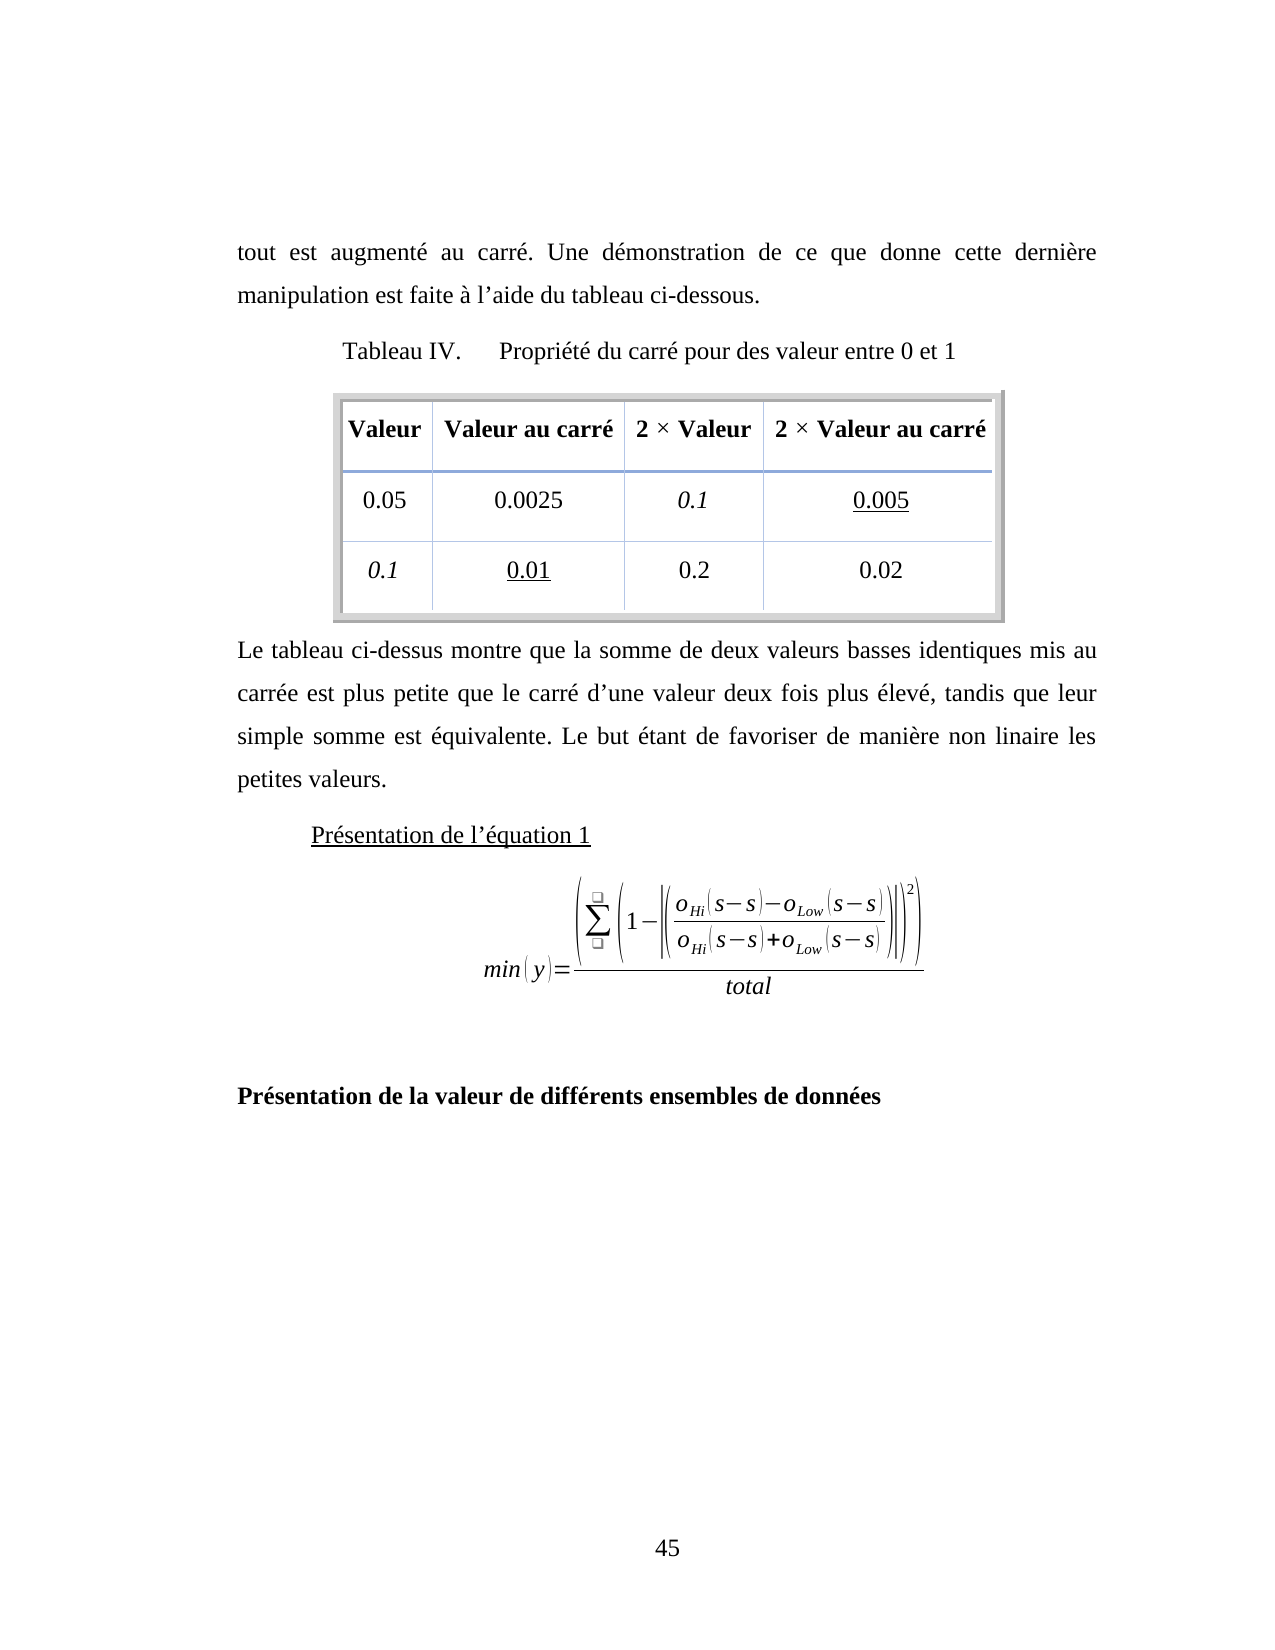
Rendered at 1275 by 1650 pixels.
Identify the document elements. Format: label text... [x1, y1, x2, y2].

table_cell 0.2 [625, 542, 763, 610]
table_header Valeur au carré [433, 402, 624, 470]
table_cell 0.02 [764, 542, 992, 610]
text Présentation de l’équation 1 [237, 820, 1098, 849]
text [237, 237, 1098, 309]
table_cell 0.05 [343, 473, 432, 541]
table_cell 0.0025 [433, 473, 624, 541]
table_header 2 Valeur [625, 402, 763, 470]
text Propriété du carré pour des valeur entre 0 et 1 [349, 336, 1068, 364]
table_header Valeur [343, 402, 432, 470]
table_cell 0.005 [764, 473, 992, 541]
table_cell 0.1 [343, 542, 432, 610]
subtitle Présentation de la valeur de différents ensembles de données [237, 1081, 1098, 1109]
text Le tableau ci-dessus montre que la somme de deux valeurs basses identiques mis au carrée est plus petite que le carré d’une valeur deux fois plus élevé, tandis que leur simple somme est équivalente. Le but étant de favoriser de manière non linaire les petites valeurs. [237, 635, 1098, 793]
table_header 2 Valeur au carré [764, 402, 992, 470]
table_cell 0.01 [433, 542, 624, 610]
table_cell 0.1 [625, 473, 763, 541]
